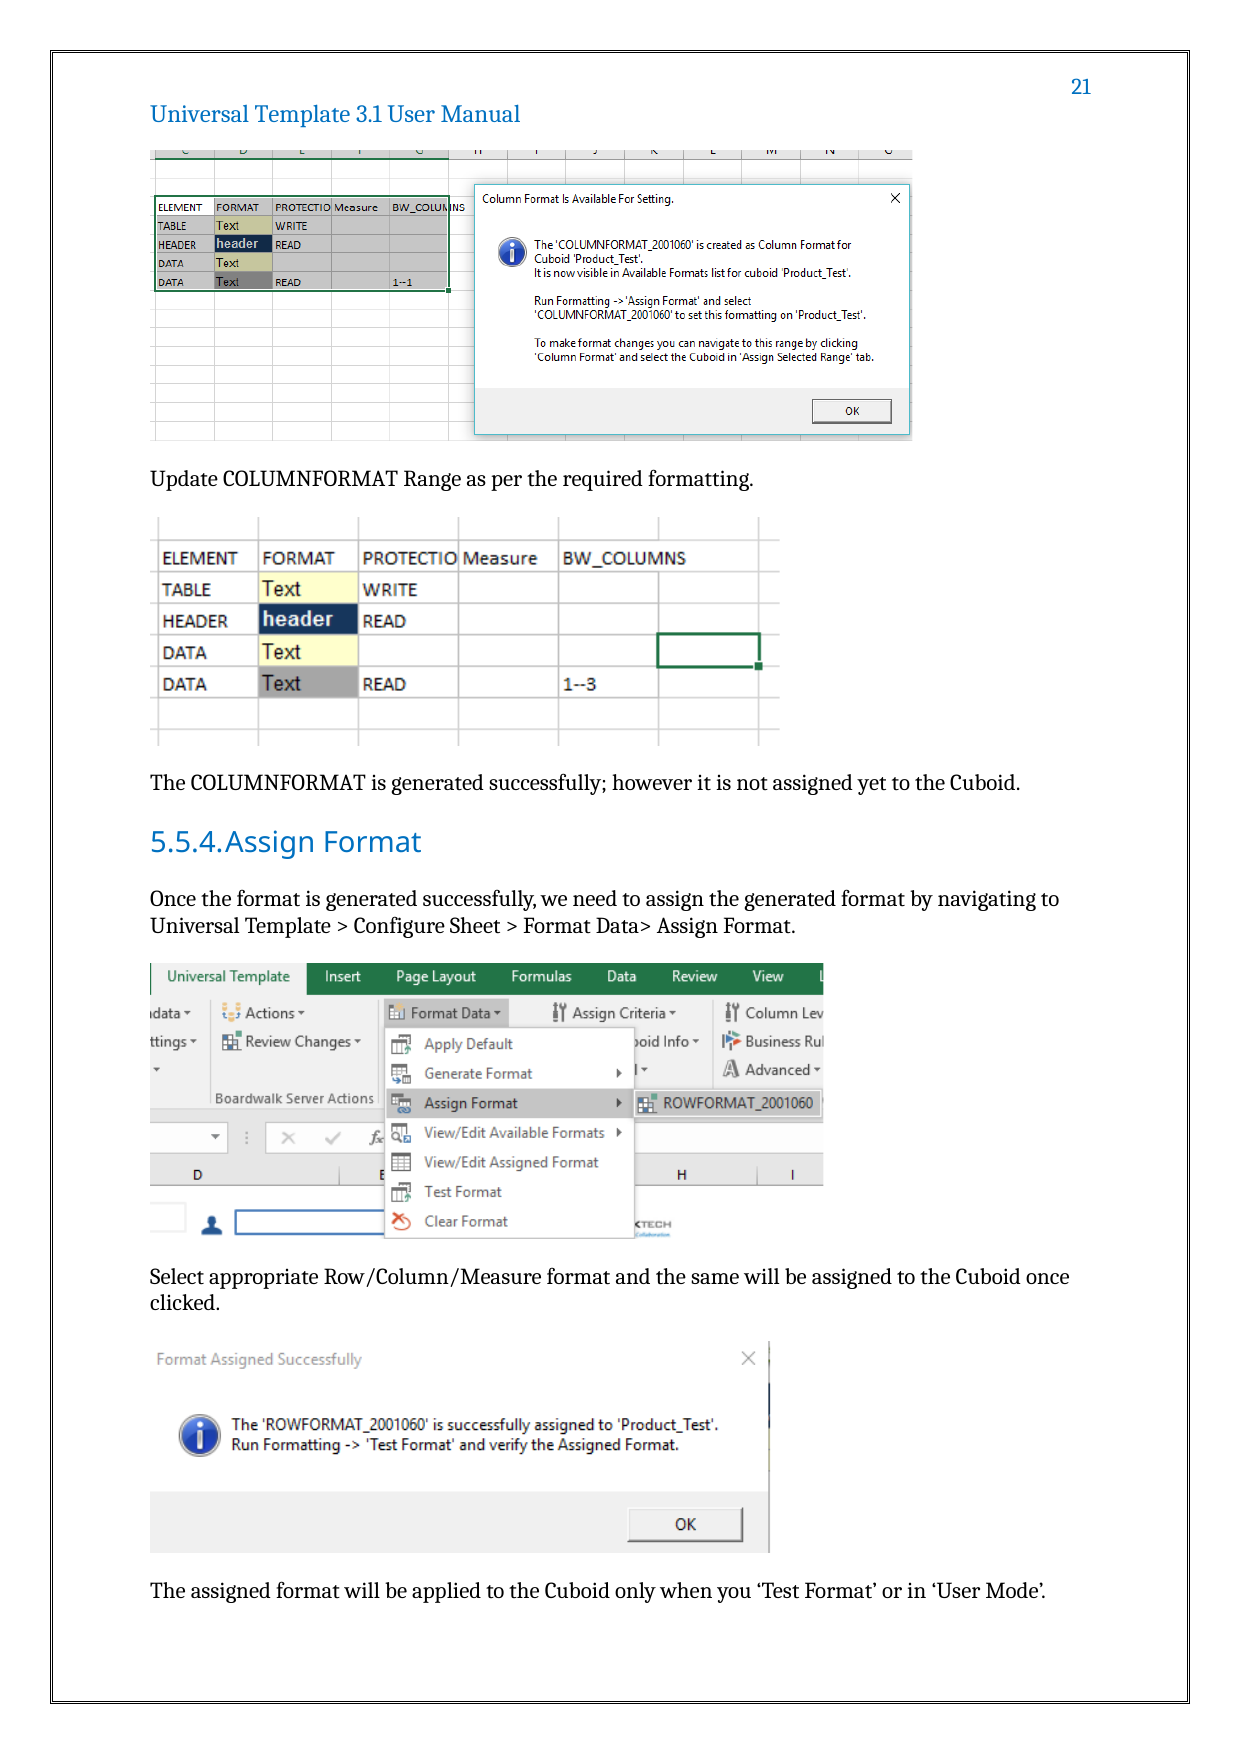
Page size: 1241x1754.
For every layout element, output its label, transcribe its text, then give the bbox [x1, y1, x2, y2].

text Select appropriate Row/Column/Measure format and the same will be assigned to the Cuboid once clicked. [150, 1264, 1090, 1317]
subtitle Assign Format [150, 821, 1090, 861]
text The COLUMNFORMAT is generated successfully; however it is not assigned yet to the Cuboid. [150, 770, 1090, 796]
picture [150, 517, 780, 746]
text Once the format is generated successfully, we need to assign the generated format by navigating to Universal Template > Configure Sheet > Format Data> Assign Format. [150, 886, 1090, 939]
picture [150, 1341, 771, 1553]
text Update COLUMNFORMAT Range as per the required formatting. [150, 466, 1090, 492]
text The assigned format will be applied to the Cuboid only when you ‘Test Format’ or in ‘User Mode’. [150, 1577, 1090, 1604]
picture [150, 150, 913, 441]
picture [150, 963, 824, 1239]
